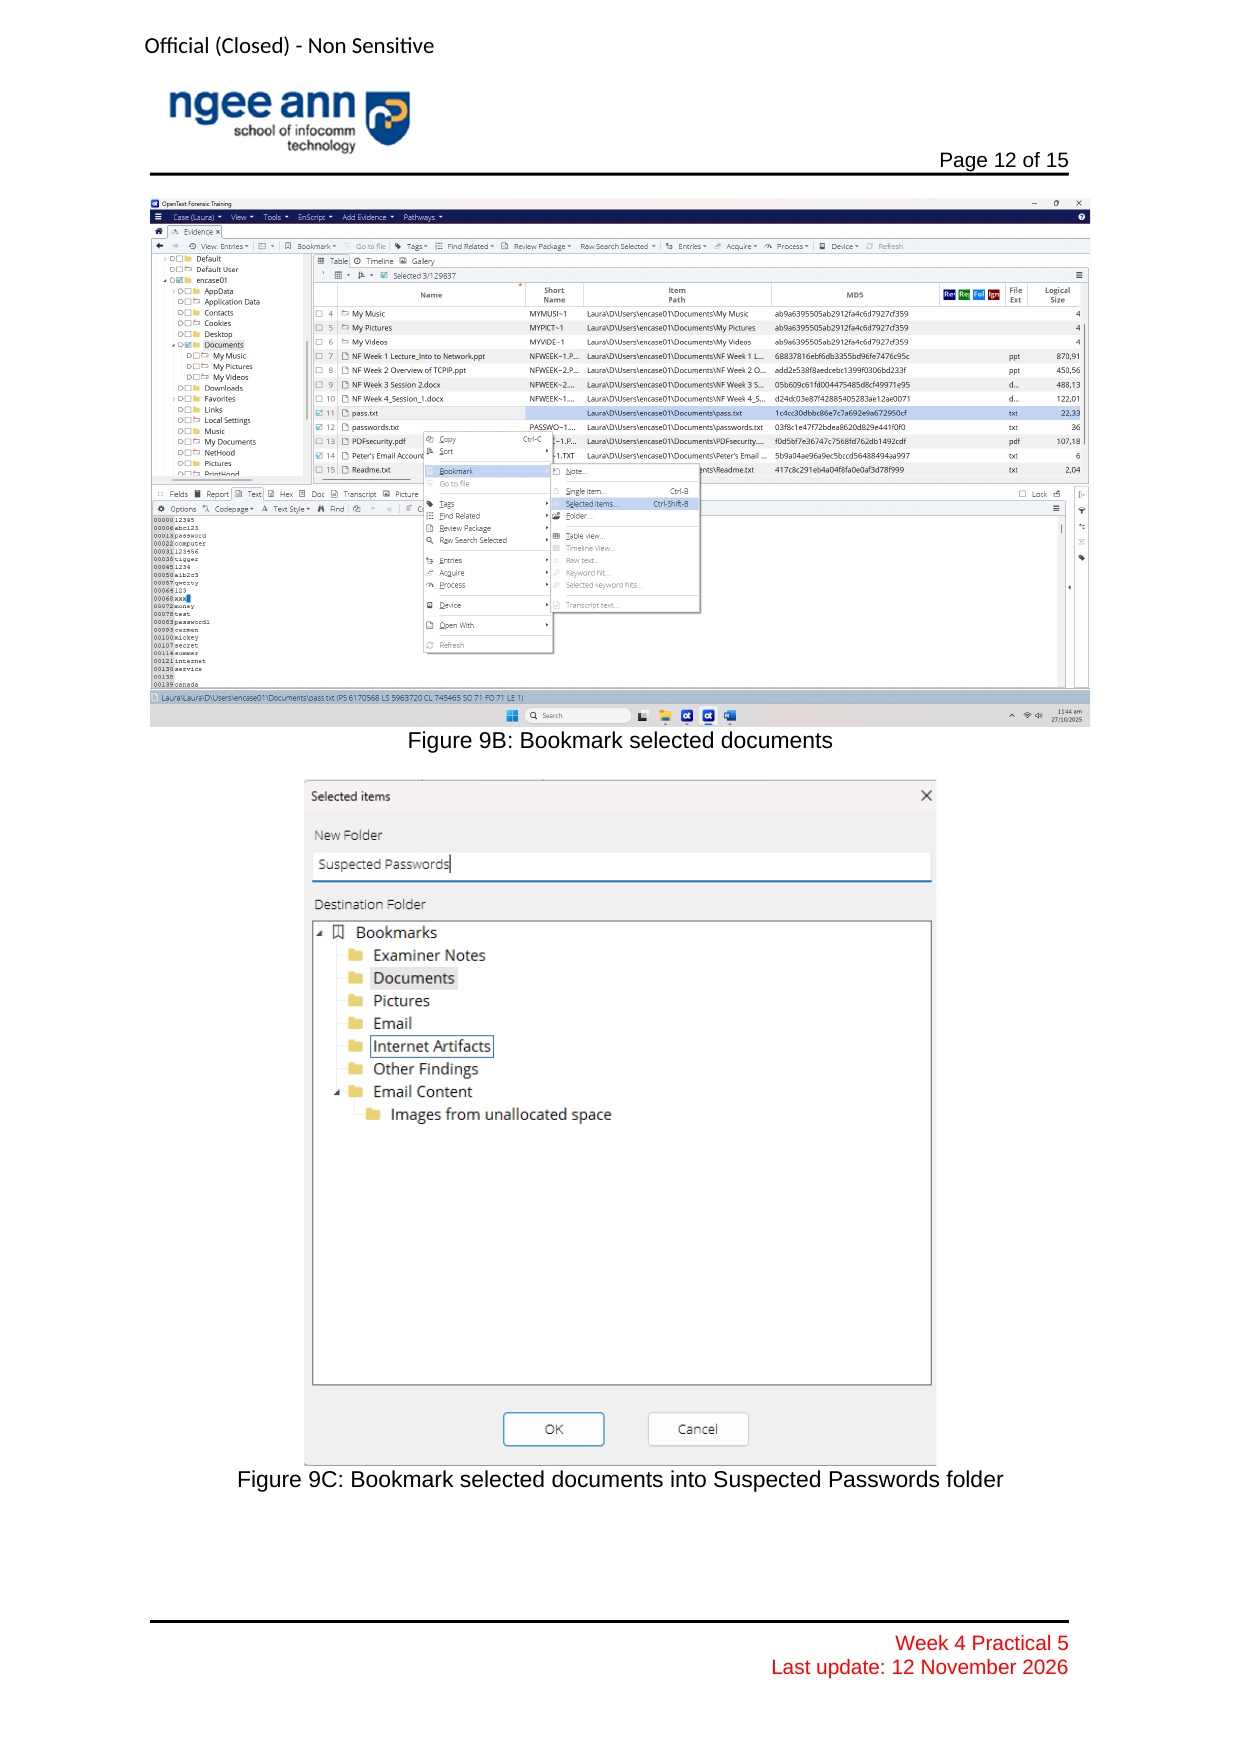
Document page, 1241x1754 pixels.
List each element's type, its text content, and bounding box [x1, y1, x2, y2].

text Figure 9C: Bookmark selected documents into Suspected Passwords folder [150, 1466, 1090, 1492]
picture [150, 75, 428, 168]
picture [150, 198, 1091, 727]
text Figure 9B: Bookmark selected documents [150, 727, 1090, 753]
picture [304, 779, 937, 1466]
